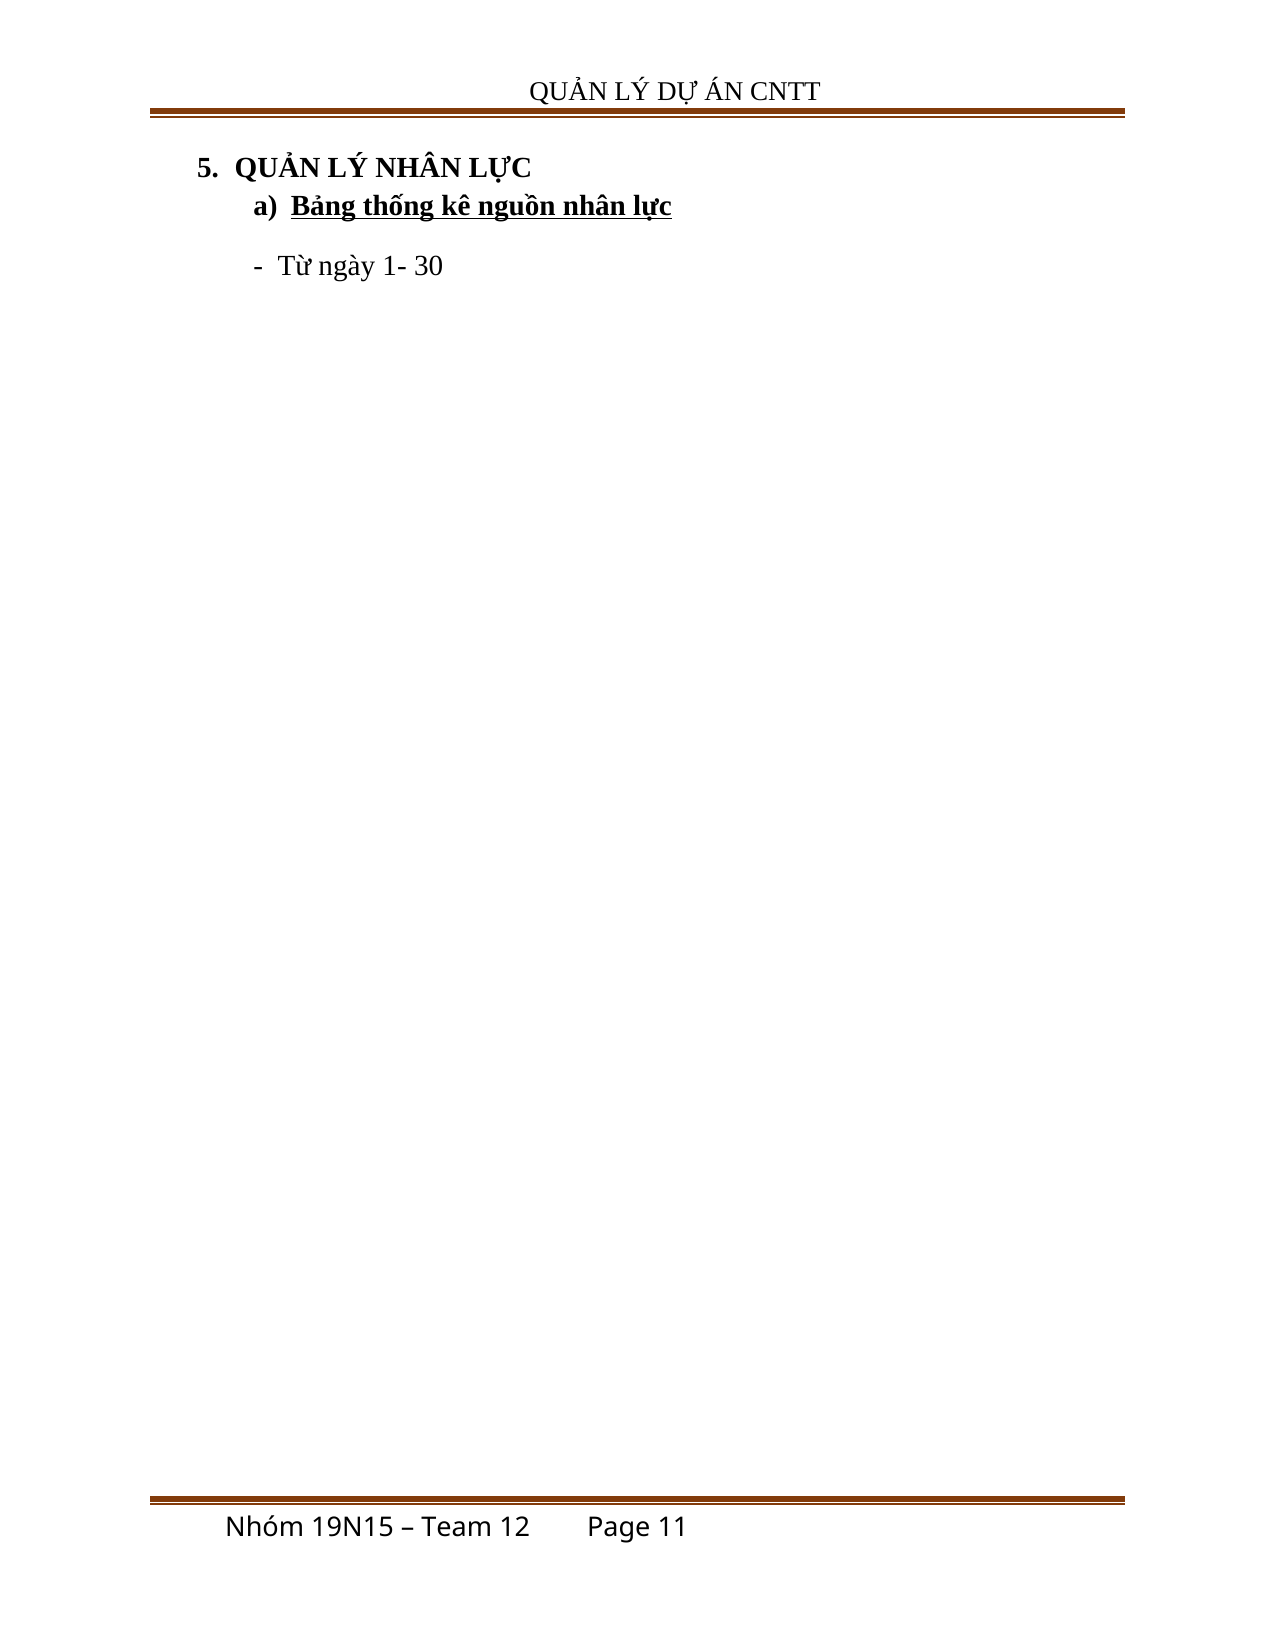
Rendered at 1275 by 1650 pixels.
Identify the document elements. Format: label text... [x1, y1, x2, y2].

list Bảng thống kê nguồn nhân lực [253, 188, 1125, 222]
list QUẢN LÝ NHÂN LỰC [197, 150, 1125, 183]
text - Từ ngày 1- 30 [253, 248, 1125, 281]
